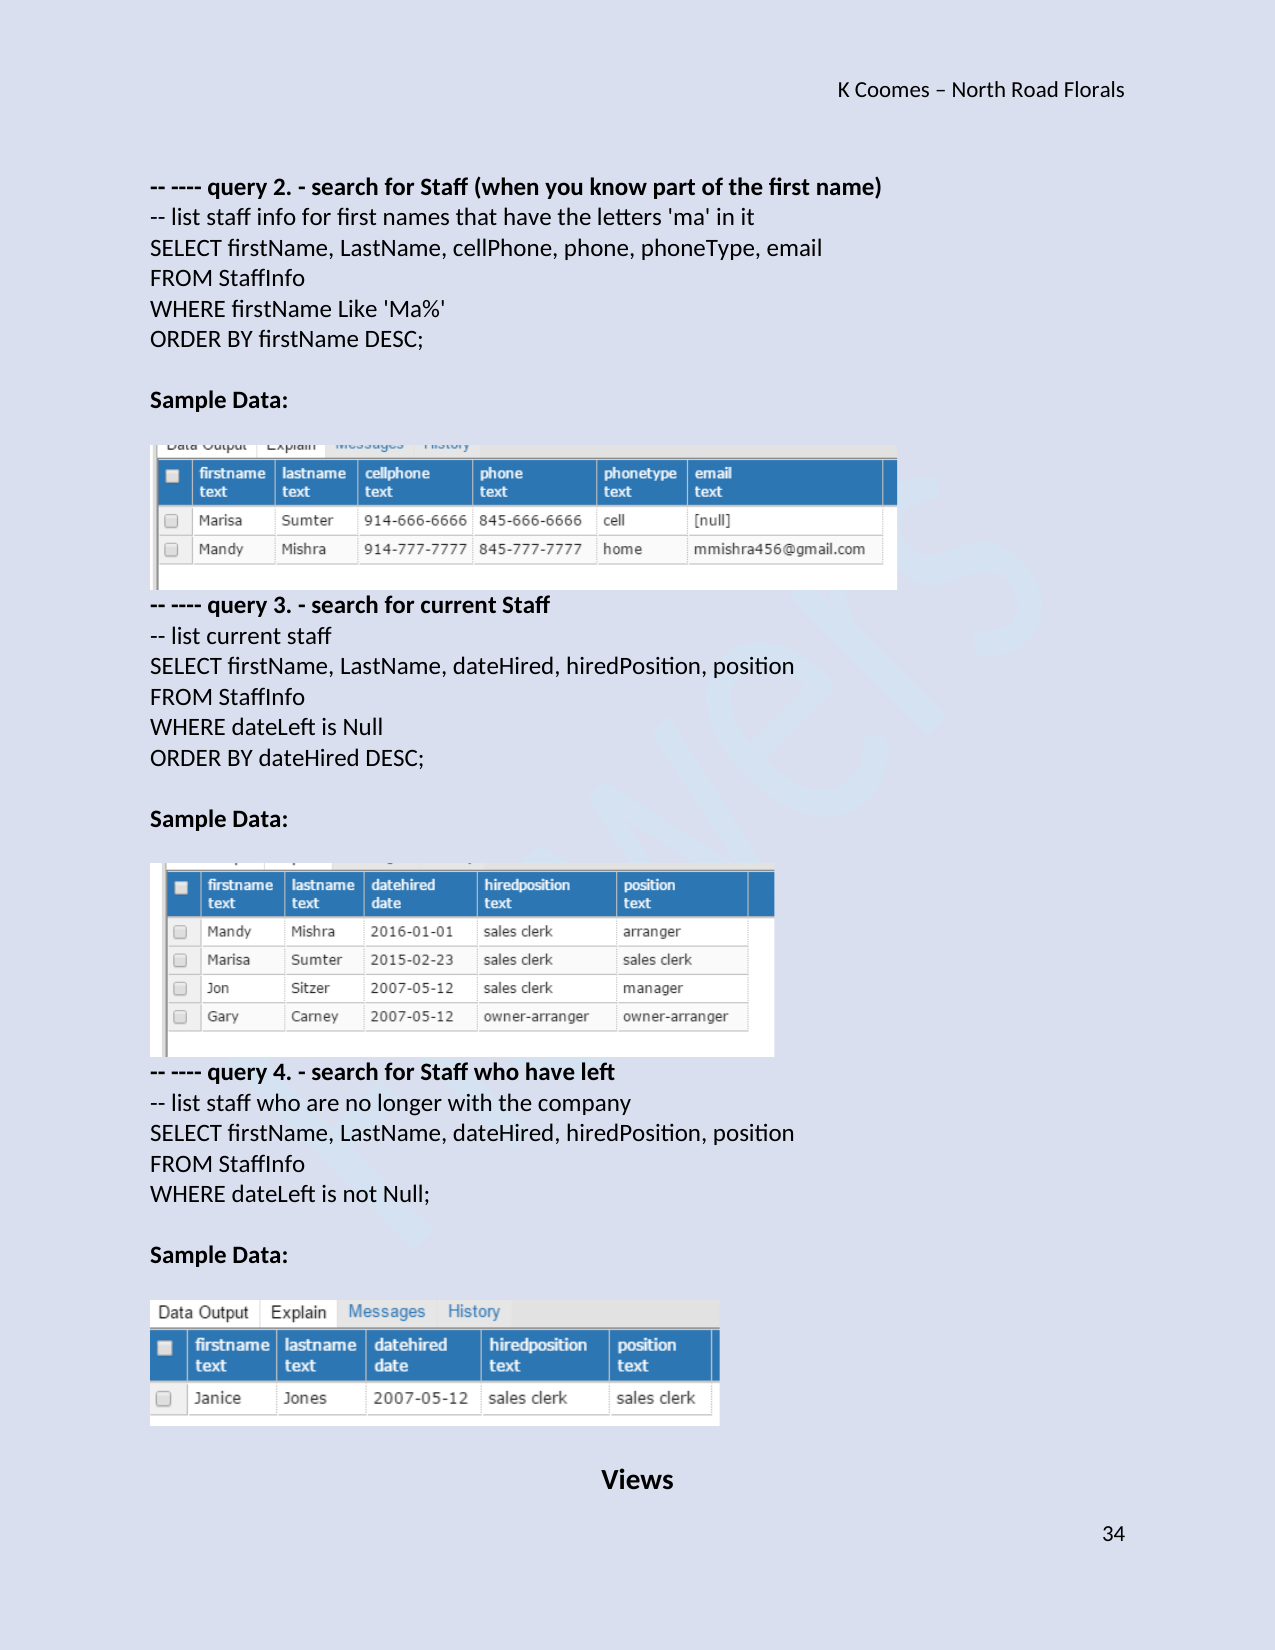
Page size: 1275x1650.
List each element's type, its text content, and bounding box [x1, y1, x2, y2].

text -- ---- query 3. - search for current Staff [150, 589, 1125, 620]
picture [150, 445, 898, 590]
text ORDER BY firstName DESC; [150, 323, 1125, 354]
text -- ---- query 2. - search for Staff (when you know part of the first name) [150, 171, 1125, 201]
text Views [150, 1461, 1125, 1497]
text Sample Data: [150, 384, 1125, 415]
text -- ---- query 4. - search for Staff who have left [150, 1056, 1125, 1087]
picture [150, 863, 775, 1057]
text -- list current staff [150, 620, 1125, 650]
text FROM StaffInfo [150, 262, 1125, 293]
text SELECT firstName, LastName, cellPhone, phone, phoneType, email [150, 232, 1125, 262]
picture [150, 1300, 720, 1426]
text SELECT firstName, LastName, dateHired, hiredPosition, position [150, 1117, 1125, 1148]
text WHERE firstName Like 'Ma%' [150, 293, 1125, 323]
text WHERE dateLeft is not Null; [150, 1178, 1125, 1209]
text SELECT firstName, LastName, dateHired, hiredPosition, position [150, 650, 1125, 681]
text -- list staff who are no longer with the company [150, 1087, 1125, 1117]
text Sample Data: [150, 803, 1125, 833]
text ORDER BY dateHired DESC; [150, 742, 1125, 772]
text FROM StaffInfo [150, 681, 1125, 711]
text -- list staff info for first names that have the letters 'ma' in it [150, 201, 1125, 232]
text FROM StaffInfo [150, 1148, 1125, 1178]
text WHERE dateLeft is Null [150, 711, 1125, 742]
text Sample Data: [150, 1239, 1125, 1270]
